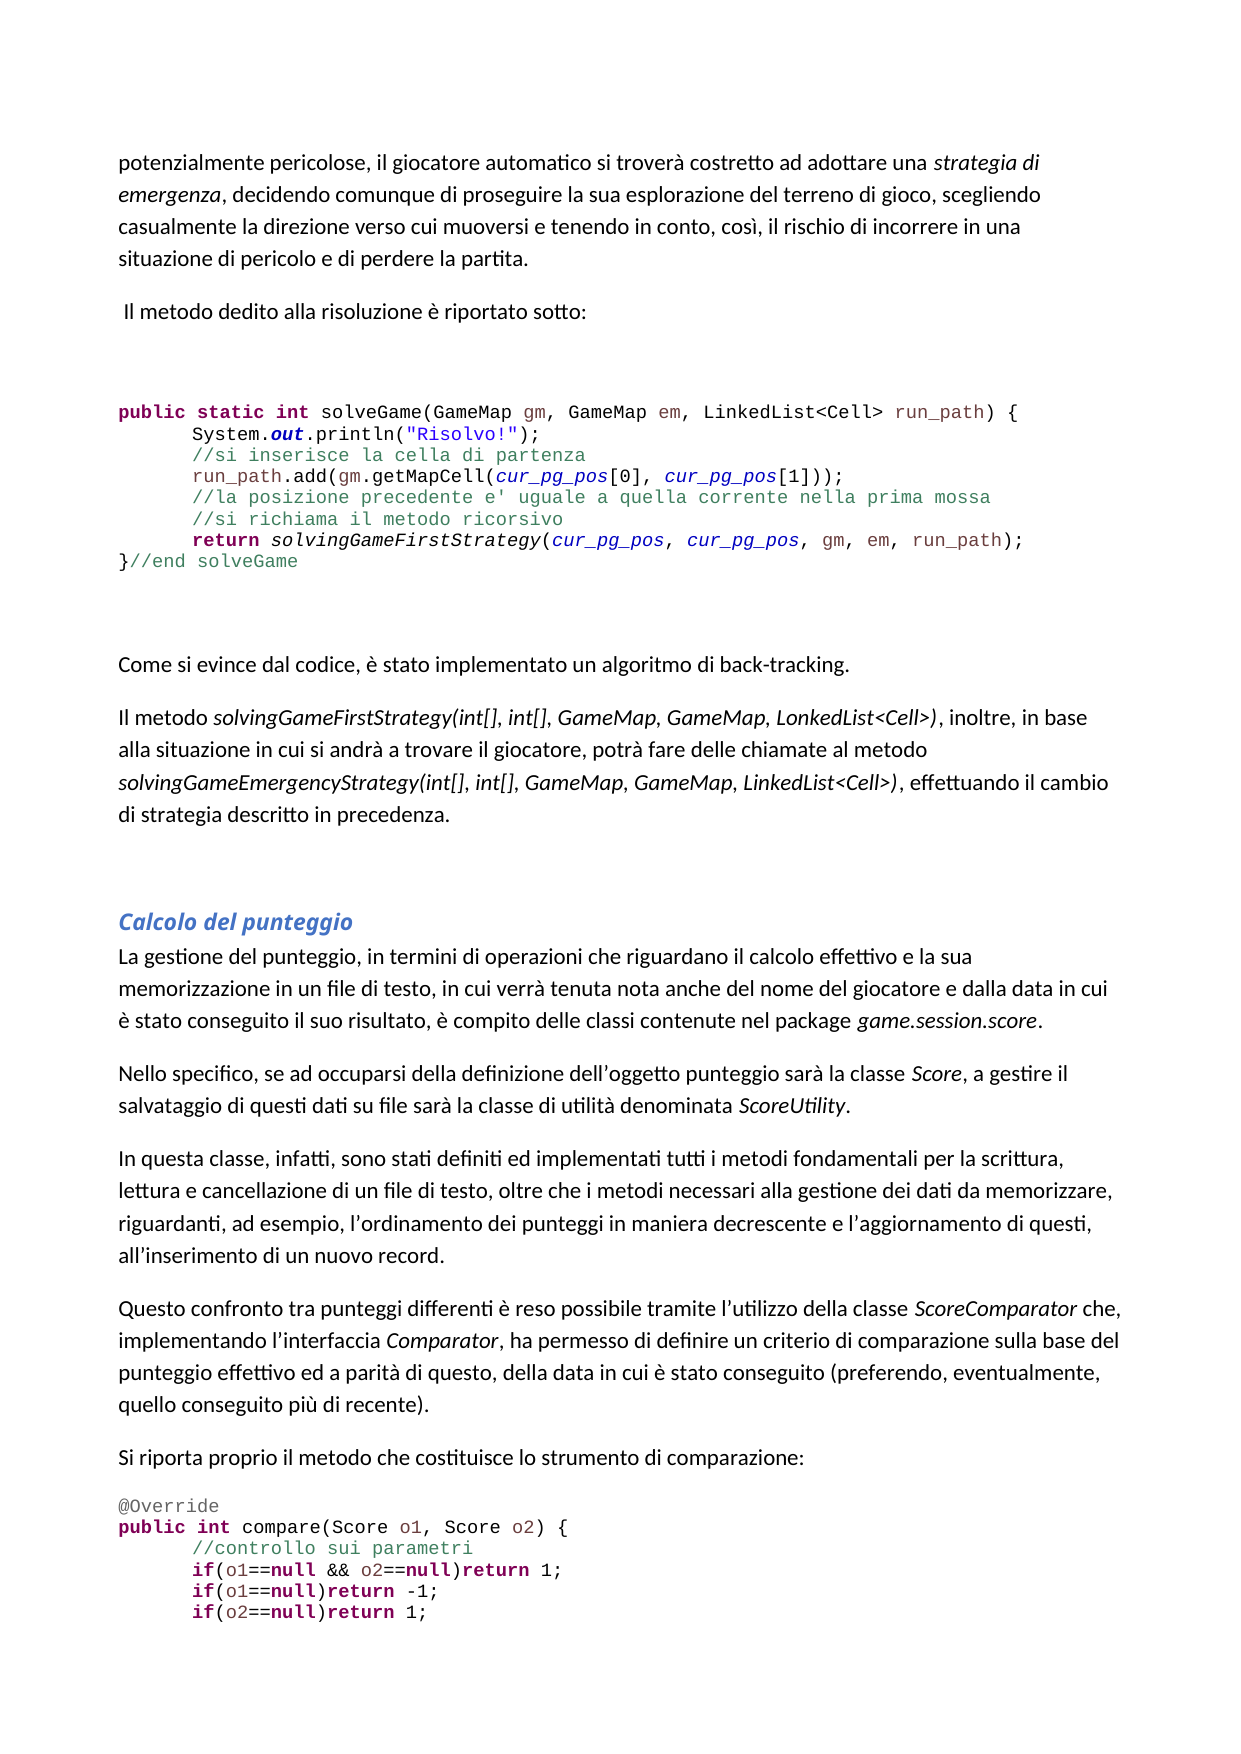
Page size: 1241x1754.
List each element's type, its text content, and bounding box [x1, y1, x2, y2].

text if(o1==null)return -1; [118, 1582, 1122, 1603]
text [118, 148, 1122, 272]
text return solvingGameFirstStrategy(cur_pg_pos, cur_pg_pos, gm, em, run_path); [118, 531, 1122, 552]
text Questo confronto tra punteggi differenti è reso possibile tramite l’utilizzo della classe ScoreComparator che, implementando l’interfaccia Comparator, ha permesso di definire un criterio di comparazione sulla base del punteggio effettivo ed a parità di questo, della data in cui è stato conseguito (preferendo, eventualmente, quello conseguito più di recente). [118, 1294, 1122, 1418]
text //controllo sui parametri [118, 1539, 1122, 1560]
text public int compare(Score o1, Score o2) { [118, 1518, 1122, 1539]
text System.out.println("Risolvo!"); [118, 424, 1122, 446]
text if(o2==null)return 1; [118, 1603, 1122, 1624]
subtitle Calcolo del punteggio [118, 906, 1122, 937]
text //si inserisce la cella di partenza [118, 446, 1122, 467]
text public static int solveGame(GameMap gm, GameMap em, LinkedList<Cell> run_path) { [118, 403, 1122, 424]
text Il metodo solvingGameFirstStrategy(int[], int[], GameMap, GameMap, LonkedList<Cell>), inoltre, in base alla situazione in cui si andrà a trovare il giocatore, potrà fare delle chiamate al metodo solvingGameEmergencyStrategy(int[], int[], GameMap, GameMap, LinkedList<Cell>), effettuando il cambio di strategia descritto in precedenza. [118, 703, 1122, 828]
text Si riporta proprio il metodo che costituisce lo strumento di comparazione: [118, 1443, 1122, 1472]
text //la posizione precedente e' uguale a quella corrente nella prima mossa [118, 488, 1122, 509]
text if(o1==null && o2==null)return 1; [118, 1560, 1122, 1582]
text Il metodo dedito alla risoluzione è riportato sotto: [118, 297, 1122, 325]
text //si richiama il metodo ricorsivo [118, 509, 1122, 531]
text run_path.add(gm.getMapCell(cur_pg_pos[0], cur_pg_pos[1])); [118, 467, 1122, 488]
text In questa classe, infatti, sono stati definiti ed implementati tutti i metodi fondamentali per la scrittura, lettura e cancellazione di un file di testo, oltre che i metodi necessari alla gestione dei dati da memorizzare, riguardanti, ad esempio, l’ordinamento dei punteggi in maniera decrescente e l’aggiornamento di questi, all’inserimento di un nuovo record. [118, 1144, 1122, 1269]
text Come si evince dal codice, è stato implementato un algoritmo di back-tracking. [118, 650, 1122, 678]
text @Override [118, 1497, 1122, 1518]
text }//end solveGame [118, 552, 1122, 573]
text La gestione del punteggio, in termini di operazioni che riguardano il calcolo effettivo e la sua memorizzazione in un file di testo, in cui verrà tenuta nota anche del nome del giocatore e dalla data in cui è stato conseguito il suo risultato, è compito delle classi contenute nel package game.session.score. [118, 942, 1122, 1034]
text Nello specifico, se ad occuparsi della definizione dell’oggetto punteggio sarà la classe Score, a gestire il salvataggio di questi dati su file sarà la classe di utilità denominata ScoreUtility. [118, 1059, 1122, 1119]
